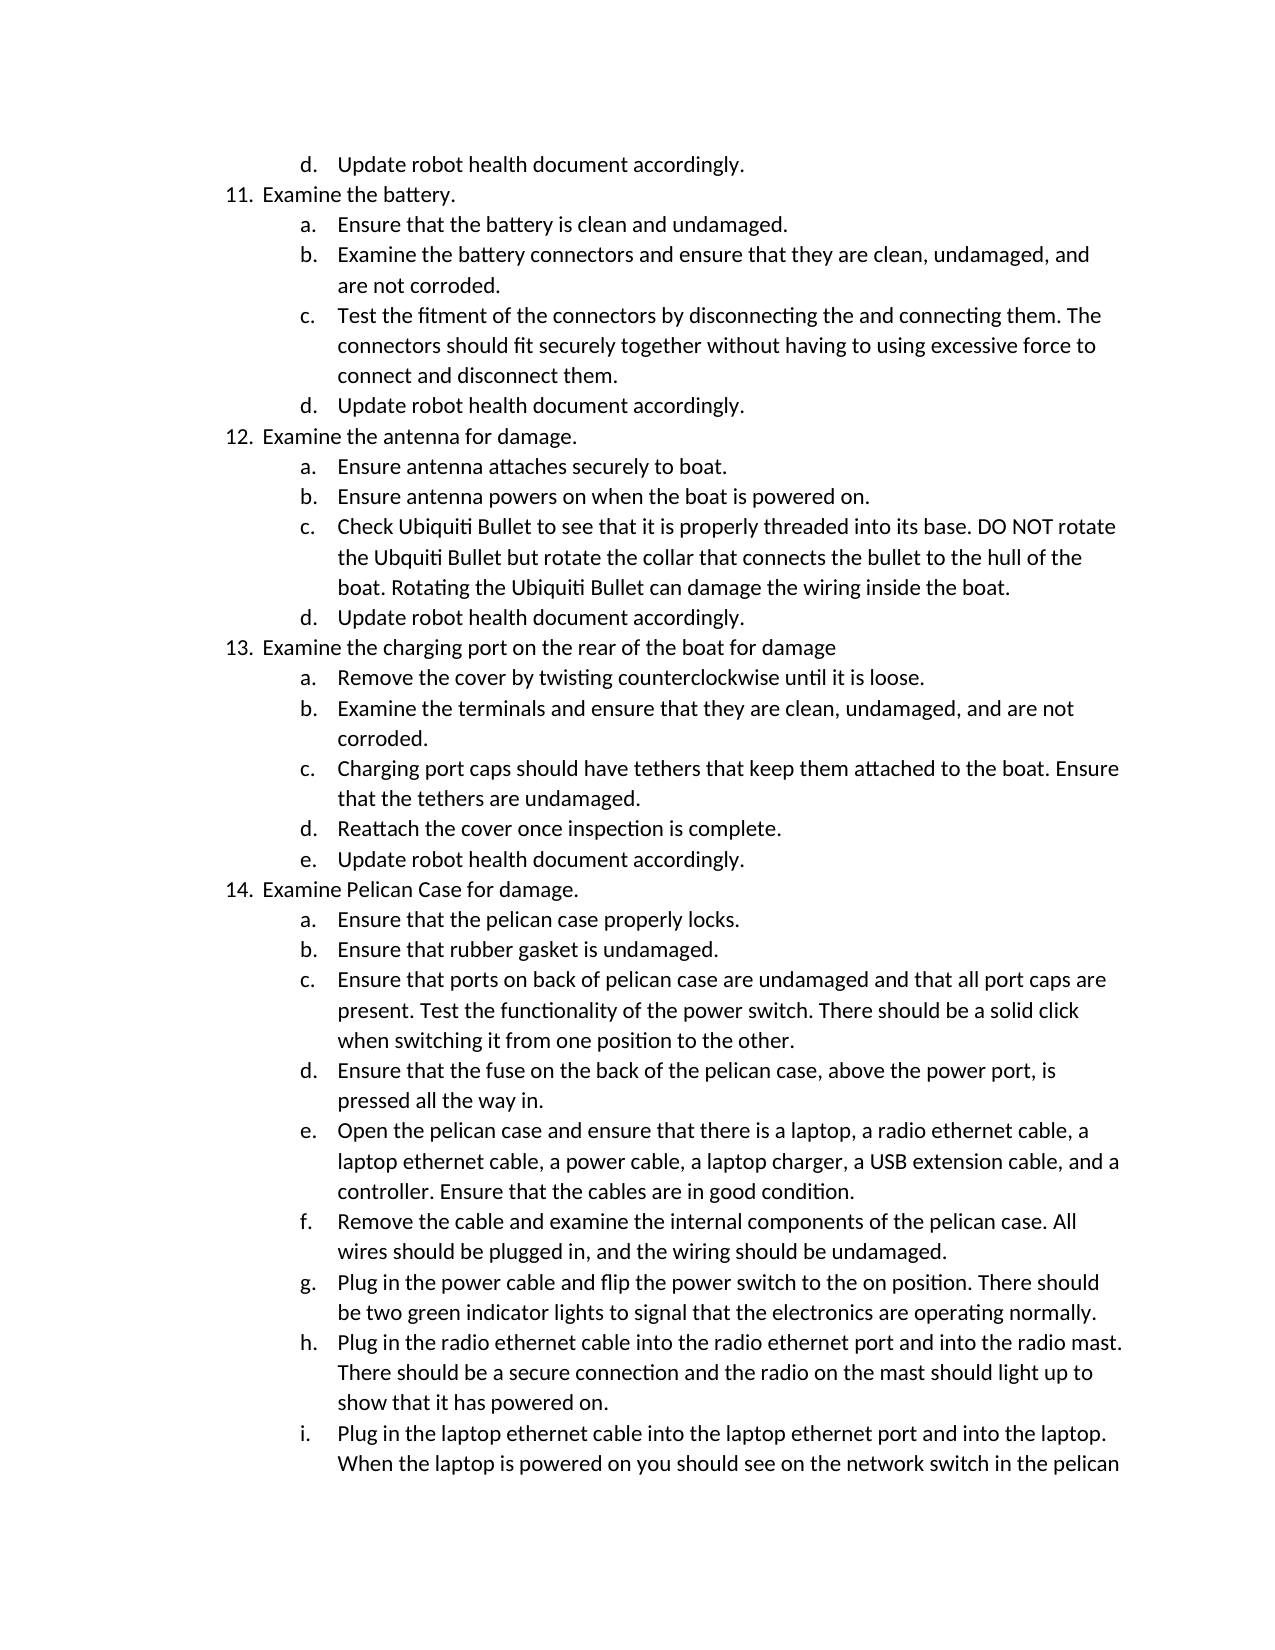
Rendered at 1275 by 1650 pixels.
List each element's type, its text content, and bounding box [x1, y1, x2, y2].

list Charging port caps should have tethers that keep them attached to the boat. Ensure that the tethers are undamaged. [300, 754, 1125, 812]
list Examine the battery connectors and ensure that they are clean, undamaged, and are not corroded. [300, 241, 1125, 299]
list Check Ubiquiti Bullet to see that it is properly threaded into its base. DO NOT rotate the Ubquiti Bullet but rotate the collar that connects the bullet to the hull of the boat. Rotating the Ubiquiti Bullet can damage the wiring inside the boat. [300, 512, 1125, 601]
list Plug in the power cable and flip the power switch to the on position. There should be two green indicator lights to signal that the electronics are operating normally. [300, 1268, 1125, 1326]
list Reattach the cover once inspection is complete. [300, 814, 1125, 843]
list Update robot health document accordingly. [300, 845, 1125, 873]
list Ensure that the battery is clean and undamaged. [300, 210, 1125, 238]
list Examine the terminals and ensure that they are clean, undamaged, and are not corroded. [300, 694, 1125, 752]
list Examine the antenna for damage. [225, 422, 1125, 450]
list Ensure antenna attaches securely to boat. [300, 452, 1125, 480]
list Examine the charging port on the rear of the boat for damage [225, 633, 1125, 661]
list Open the pelican case and ensure that there is a laptop, a radio ethernet cable, a laptop ethernet cable, a power cable, a laptop charger, a USB extension cable, and a controller. Ensure that the cables are in good condition. [300, 1117, 1125, 1205]
list Examine Pelican Case for damage. [225, 875, 1125, 903]
list Ensure that rubber gasket is undamaged. [300, 935, 1125, 963]
list Ensure that the pelican case properly locks. [300, 905, 1125, 933]
list Update robot health document accordingly. [300, 603, 1125, 631]
list Update robot health document accordingly. [300, 392, 1125, 420]
list Update robot health document accordingly. [300, 150, 1125, 178]
list Remove the cover by twisting counterclockwise until it is loose. [300, 663, 1125, 692]
list Ensure antenna powers on when the boat is powered on. [300, 482, 1125, 510]
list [300, 1419, 1125, 1477]
list Ensure that ports on back of pelican case are undamaged and that all port caps are present. Test the functionality of the power switch. There should be a solid click when switching it from one position to the other. [300, 966, 1125, 1054]
list Test the fitment of the connectors by disconnecting the and connecting them. The connectors should fit securely together without having to using excessive force to connect and disconnect them. [300, 301, 1125, 389]
list Remove the cable and examine the internal components of the pelican case. All wires should be plugged in, and the wiring should be undamaged. [300, 1207, 1125, 1266]
list Ensure that the fuse on the back of the pelican case, above the power port, is pressed all the way in. [300, 1056, 1125, 1114]
list Examine the battery. [225, 180, 1125, 208]
list Plug in the radio ethernet cable into the radio ethernet port and into the radio mast. There should be a secure connection and the radio on the mast should light up to show that it has powered on. [300, 1328, 1125, 1417]
